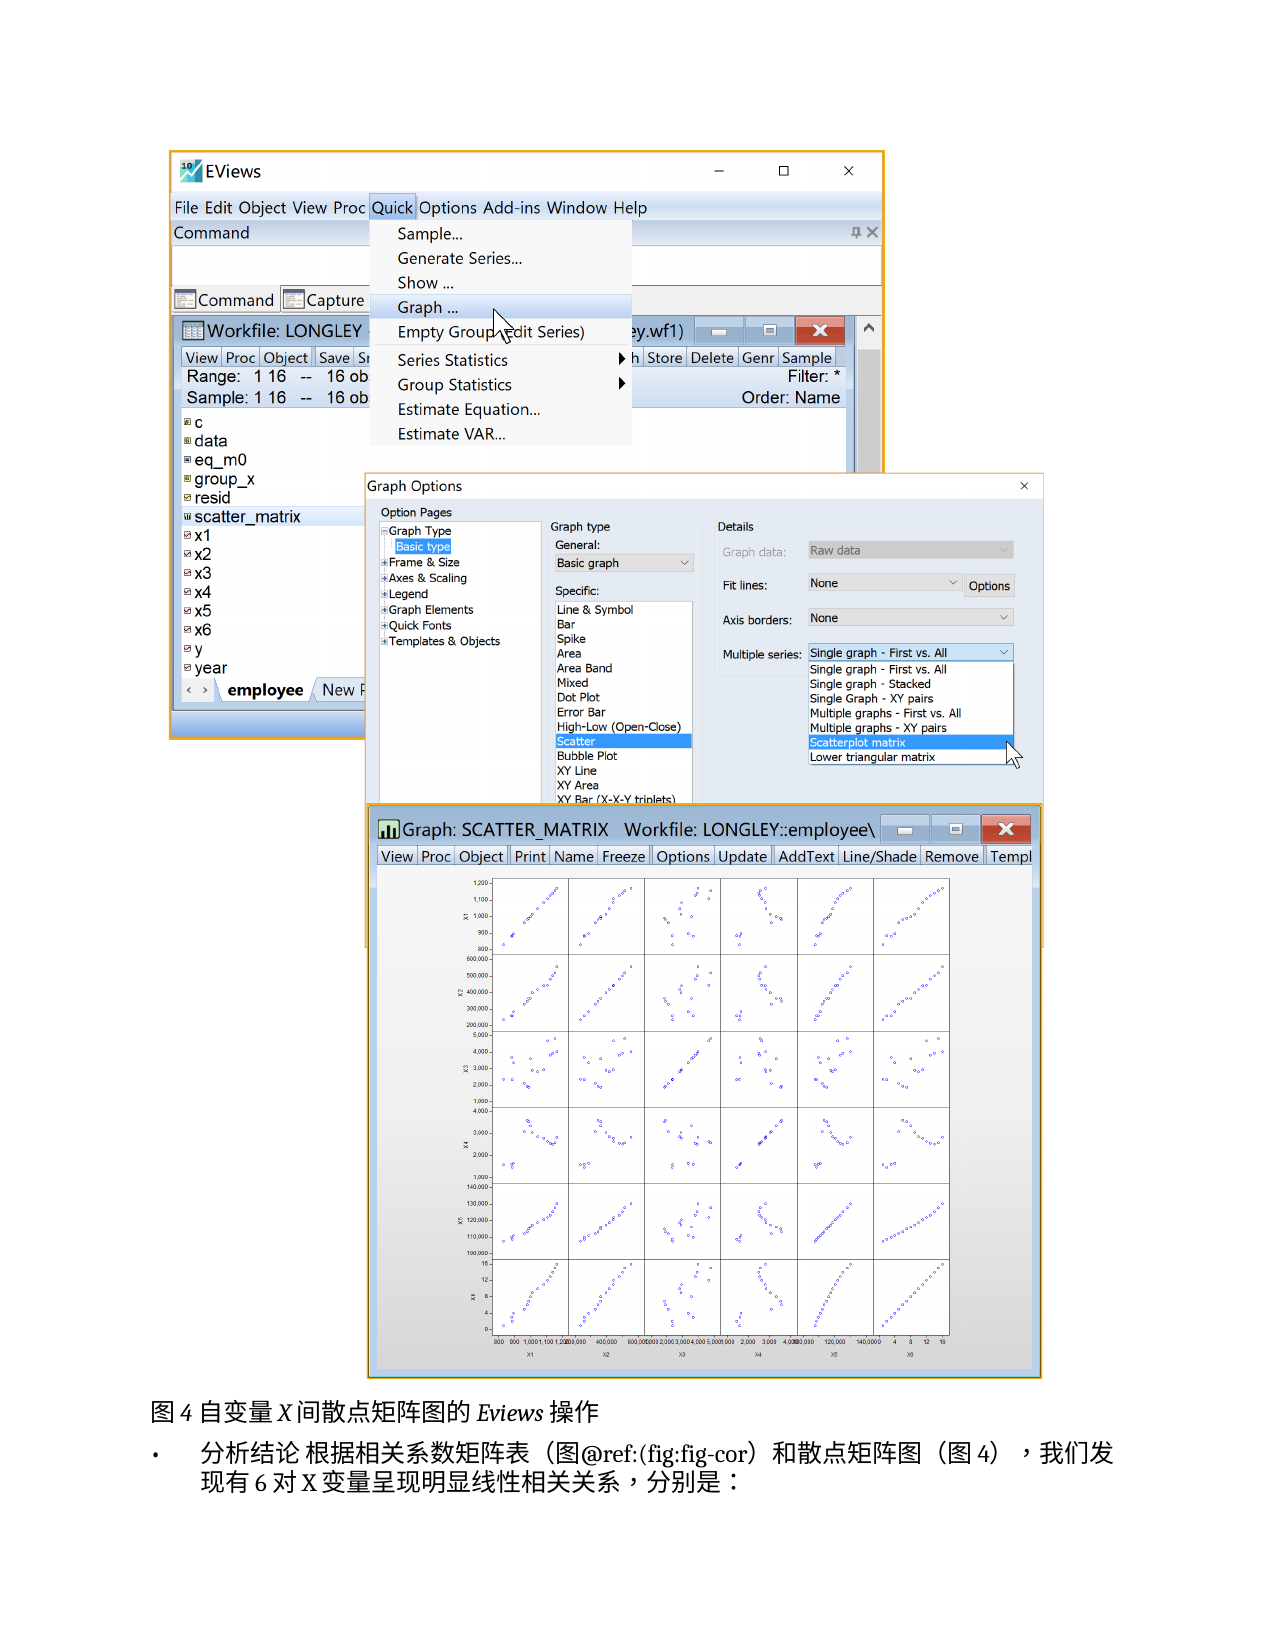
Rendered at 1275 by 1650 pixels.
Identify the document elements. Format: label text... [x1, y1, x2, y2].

picture [168, 150, 1044, 1379]
list 分析结论 根据相关系数矩阵表（图@ref:(fig:fig-cor）和散点矩阵图（图4），我们发现有6对X变量呈现明显线性相关关系，分别是： [150, 1440, 1125, 1498]
text 图4 自变量X间散点矩阵图的Eviews操作 [150, 1399, 1125, 1428]
